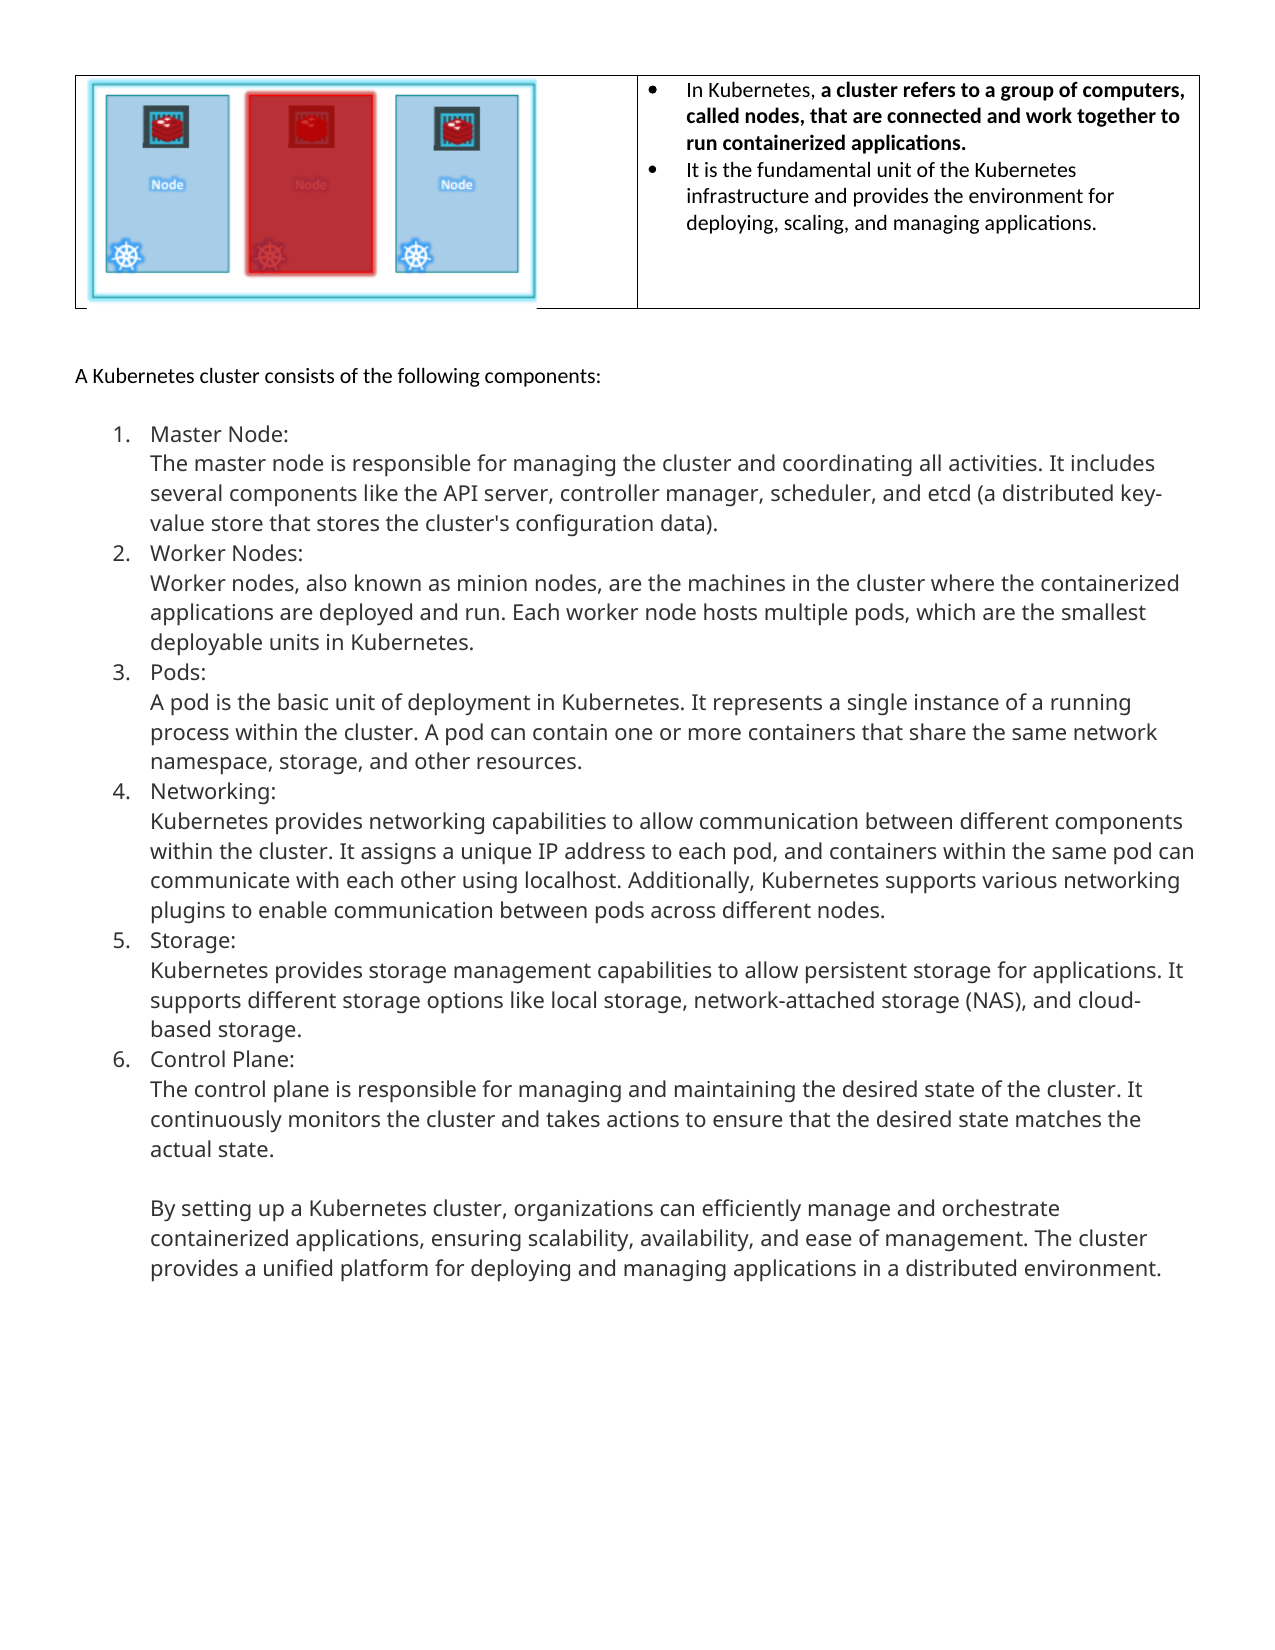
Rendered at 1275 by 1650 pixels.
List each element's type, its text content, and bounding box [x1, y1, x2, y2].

list Storage: Kubernetes provides storage management capabilities to allow persistent storage for applications. It supports different storage options like local storage, network-attached storage (NAS), and cloud-based storage. [112, 925, 1200, 1044]
list Networking: Kubernetes provides networking capabilities to allow communication between different components within the cluster. It assigns a unique IP address to each pod, and containers within the same pod can communicate with each other using localhost. Additionally, Kubernetes supports various networking plugins to enable communication between pods across different nodes. [112, 776, 1200, 925]
table_header [76, 76, 86, 308]
picture [86, 76, 537, 309]
list Control Plane: The control plane is responsible for managing and maintaining the desired state of the cluster. It continuously monitors the cluster and takes actions to ensure that the desired state matches the actual state. By setting up a Kubernetes cluster, organizations can efficiently manage and orchestrate containerized applications, ensuring scalability, availability, and ease of management. The cluster provides a unified platform for deploying and managing applications in a distributed environment. [112, 1044, 1200, 1282]
table_header In Kubernetes, a cluster refers to a group of computers, called nodes, that are connected and work together to run containerized applications. It is the fundamental unit of the Kubernetes infrastructure and provides the environment for deploying, scaling, and managing applications. [638, 76, 1199, 308]
list Worker Nodes: Worker nodes, also known as minion nodes, are the machines in the cluster where the containerized applications are deployed and run. Each worker node hosts multiple pods, which are the smallest deployable units in Kubernetes. [112, 538, 1200, 657]
list Pods: A pod is the basic unit of deployment in Kubernetes. It represents a single instance of a running process within the cluster. A pod can contain one or more containers that share the same network namespace, storage, and other resources. [112, 657, 1200, 776]
list Master Node: The master node is responsible for managing the cluster and coordinating all activities. It includes several components like the API server, controller manager, scheduler, and etcd (a distributed key-value store that stores the cluster's configuration data). [112, 418, 1200, 538]
text A Kubernetes cluster consists of the following components: [75, 309, 1200, 389]
table_header [537, 76, 637, 308]
